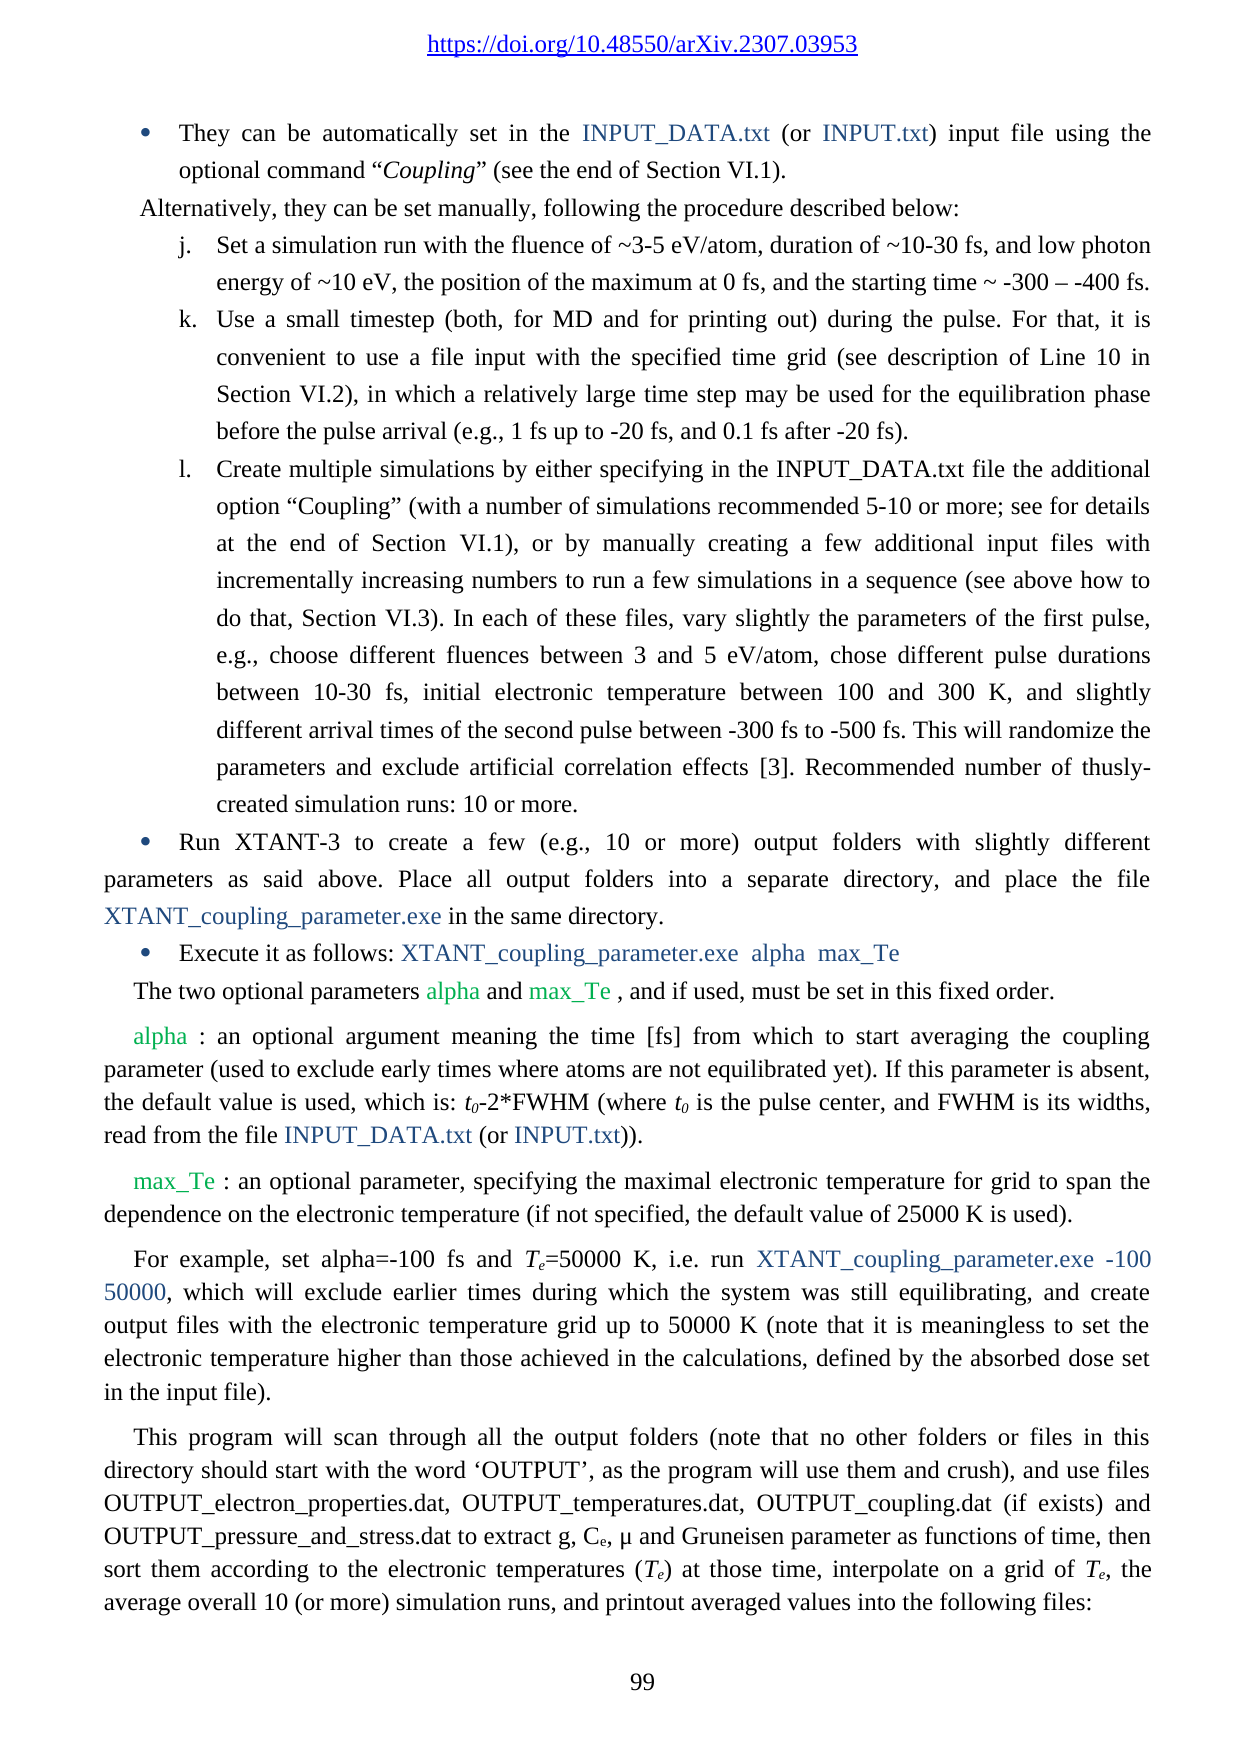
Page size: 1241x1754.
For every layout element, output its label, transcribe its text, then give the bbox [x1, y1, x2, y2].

list They can be automatically set in the INPUT_DATA.txt (or INPUT.txt) input file using the optional command “Coupling” (see the end of Section VI.1). [141, 118, 1152, 184]
list Set a simulation run with the fluence of ~3-5 eV/atom, duration of ~10-30 fs, and low photon energy of ~10 eV, the position of the maximum at 0 fs, and the starting time ~ -300 – -400 fs. [178, 230, 1152, 296]
text Alternatively, they can be set manually, following the procedure described below: [103, 193, 1152, 221]
list Execute it as follows: XTANT_coupling_parameter.exe alpha max_Te [103, 938, 1152, 967]
list Create multiple simulations by either specifying in the INPUT_DATA.txt file the additional option “Coupling” (with a number of simulations recommended 5-10 or more; see for details at the end of Section VI.1), or by manually creating a few additional input files with incrementally increasing numbers to run a few simulations in a sequence (see above how to do that, Section VI.3). In each of these files, vary slightly the parameters of the first pulse, e.g., choose different fluences between 3 and 5 eV/atom, chose different pulse durations between 10-30 fs, initial electronic temperature between 100 and 300 K, and slightly different arrival times of the second pulse between -300 fs to -500 fs. This will randomize the parameters and exclude artificial correlation effects [3]. Recommended number of thusly-created simulation runs: 10 or more. [178, 454, 1152, 818]
text This program will scan through all the output folders (note that no other folders or files in this directory should start with the word ‘OUTPUT’, as the program will use them and crush), and use files OUTPUT_electron_properties.dat, OUTPUT_temperatures.dat, OUTPUT_coupling.dat (if exists) and OUTPUT_pressure_and_stress.dat to extract g, Ce, μ and Gruneisen parameter as functions of time, then sort them according to the electronic temperatures (Te) at those time, interpolate on a grid of Te, the average overall 10 (or more) simulation runs, and printout averaged values into the following files: [103, 1422, 1152, 1616]
list Use a small timestep (both, for MD and for printing out) during the pulse. For that, it is convenient to use a file input with the specified time grid (see description of Line 10 in Section VI.2), in which a relatively large time step may be used for the equilibration phase before the pulse arrival (e.g., 1 fs up to -20 fs, and 0.1 fs after -20 fs). [178, 304, 1152, 445]
list Run XTANT-3 to create a few (e.g., 10 or more) output folders with slightly different parameters as said above. Place all output folders into a separate directory, and place the file XTANT_coupling_parameter.exe in the same directory. [103, 827, 1152, 930]
text For example, set alpha=-100 fs and Te=50000 K, i.e. run XTANT_coupling_parameter.exe -100 50000, which will exclude earlier times during which the system was still equilibrating, and create output files with the electronic temperature grid up to 50000 K (note that it is meaningless to set the electronic temperature higher than those achieved in the calculations, defined by the absorbed dose set in the input file). [103, 1244, 1152, 1405]
text alpha : an optional argument meaning the time [fs] from which to start averaging the coupling parameter (used to exclude early times where atoms are not equilibrated yet). If this parameter is absent, the default value is used, which is: t0-2*FWHM (where t0 is the pulse center, and FWHM is its widths, read from the file INPUT_DATA.txt (or INPUT.txt)). [103, 1021, 1152, 1149]
text max_Te : an optional parameter, specifying the maximal electronic temperature for grid to span the dependence on the electronic temperature (if not specified, the default value of 25000 K is used). [103, 1166, 1152, 1228]
text The two optional parameters alpha and max_Te , and if used, must be set in this fixed order. [103, 976, 1152, 1004]
